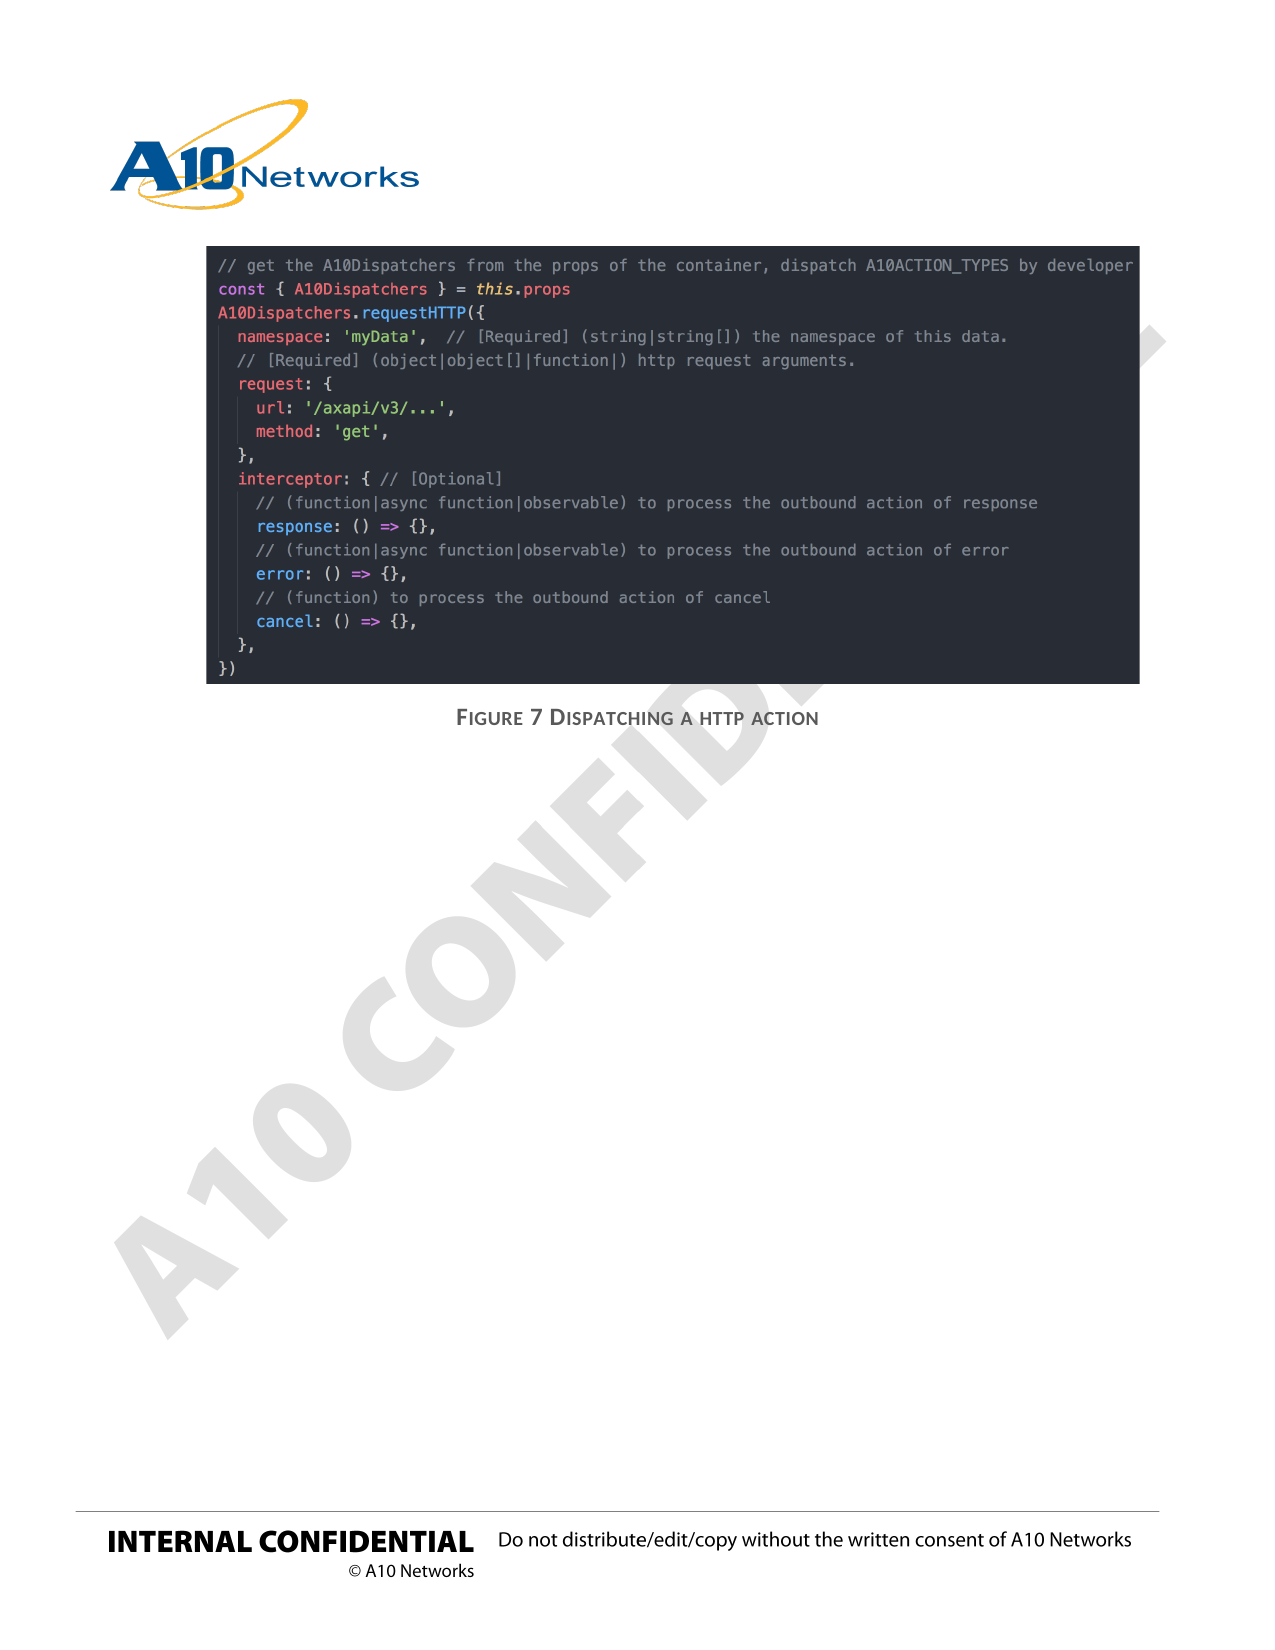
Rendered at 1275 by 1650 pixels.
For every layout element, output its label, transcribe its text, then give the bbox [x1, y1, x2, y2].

text Figure 7 Dispatching a http action [187, 701, 1087, 732]
picture [0, 1, 1275, 1650]
